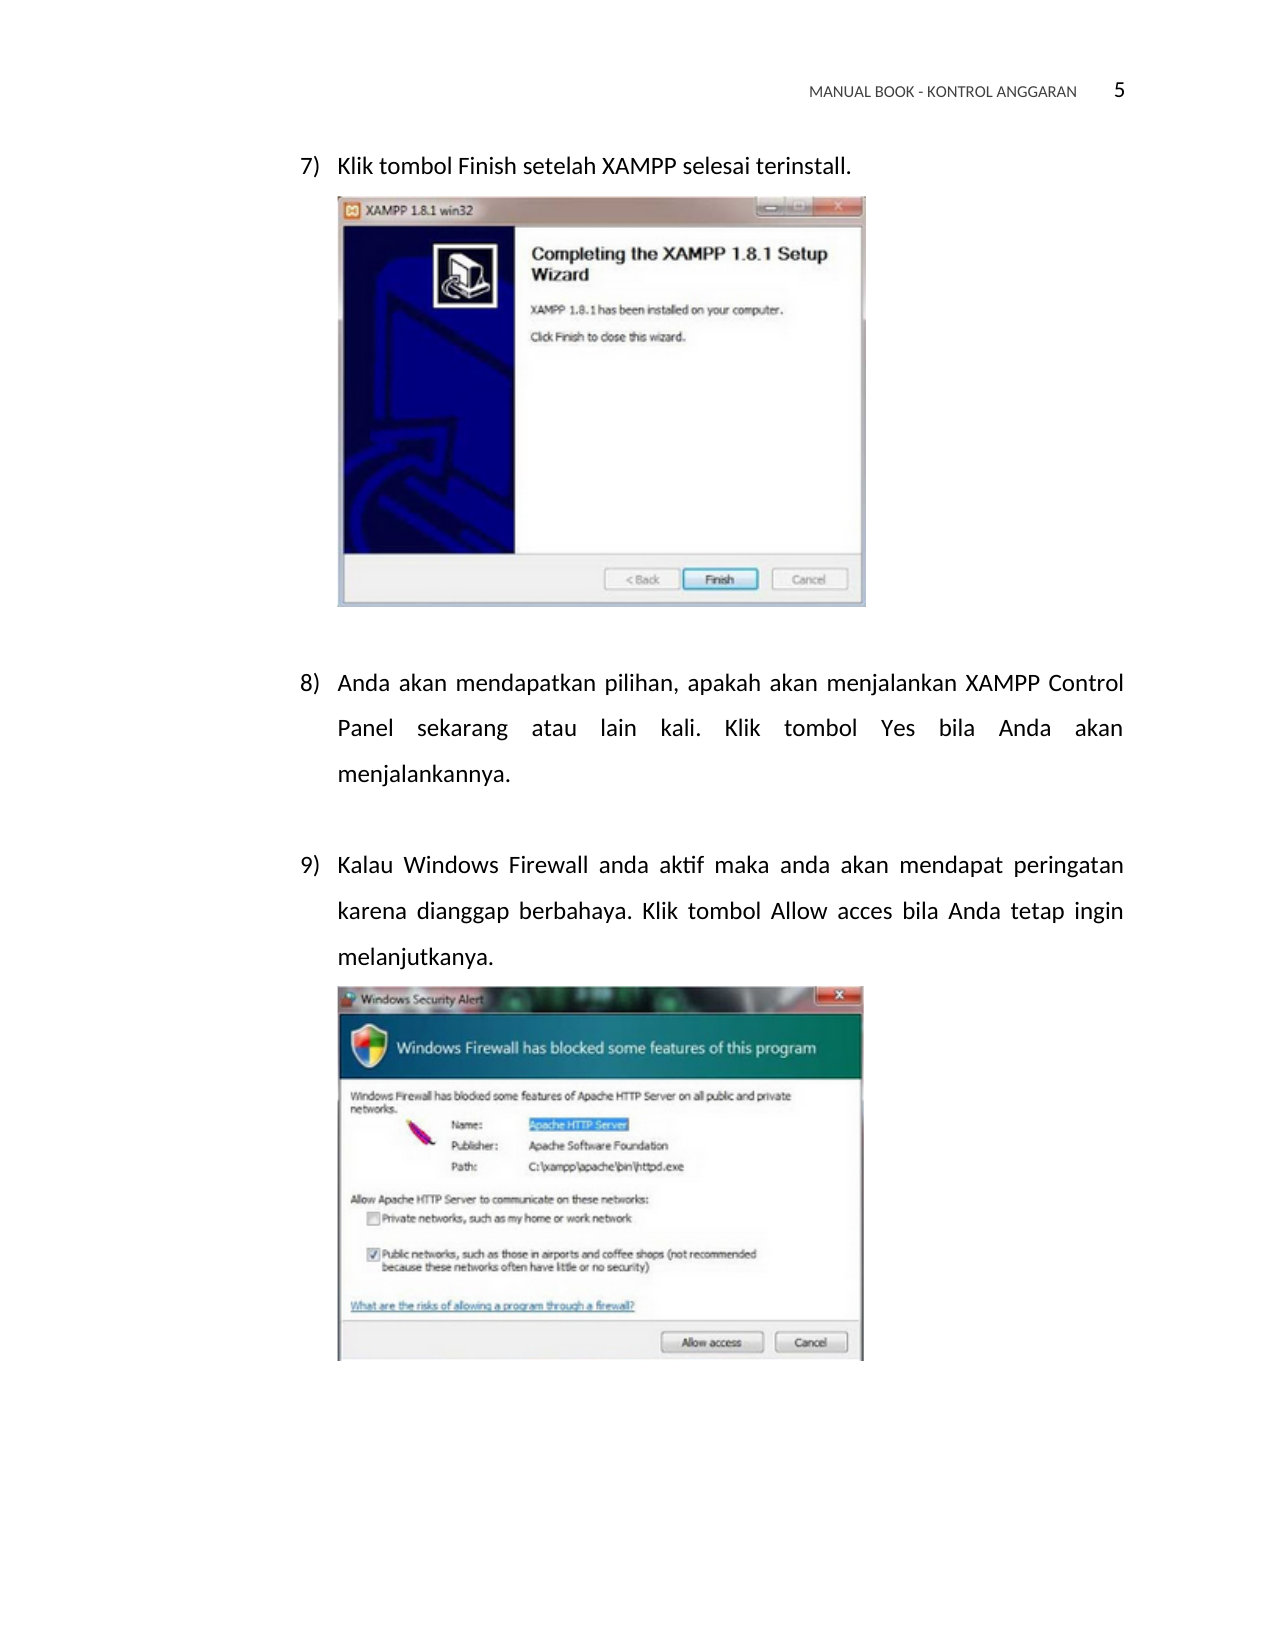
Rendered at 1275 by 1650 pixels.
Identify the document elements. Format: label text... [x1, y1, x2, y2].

list Klik tombol Finish setelah XAMPP selesai terinstall. [300, 150, 1125, 181]
picture [337, 986, 864, 1361]
picture [337, 195, 866, 607]
list Anda akan mendapatkan pilihan, apakah akan menjalankan XAMPP Control Panel sekarang atau lain kali. Klik tombol Yes bila Anda akan menjalankannya. [300, 667, 1125, 789]
list Kalau Windows Firewall anda aktif maka anda akan mendapat peringatan karena dianggap berbahaya. Klik tombol Allow acces bila Anda tetap ingin melanjutkanya. [300, 850, 1125, 972]
